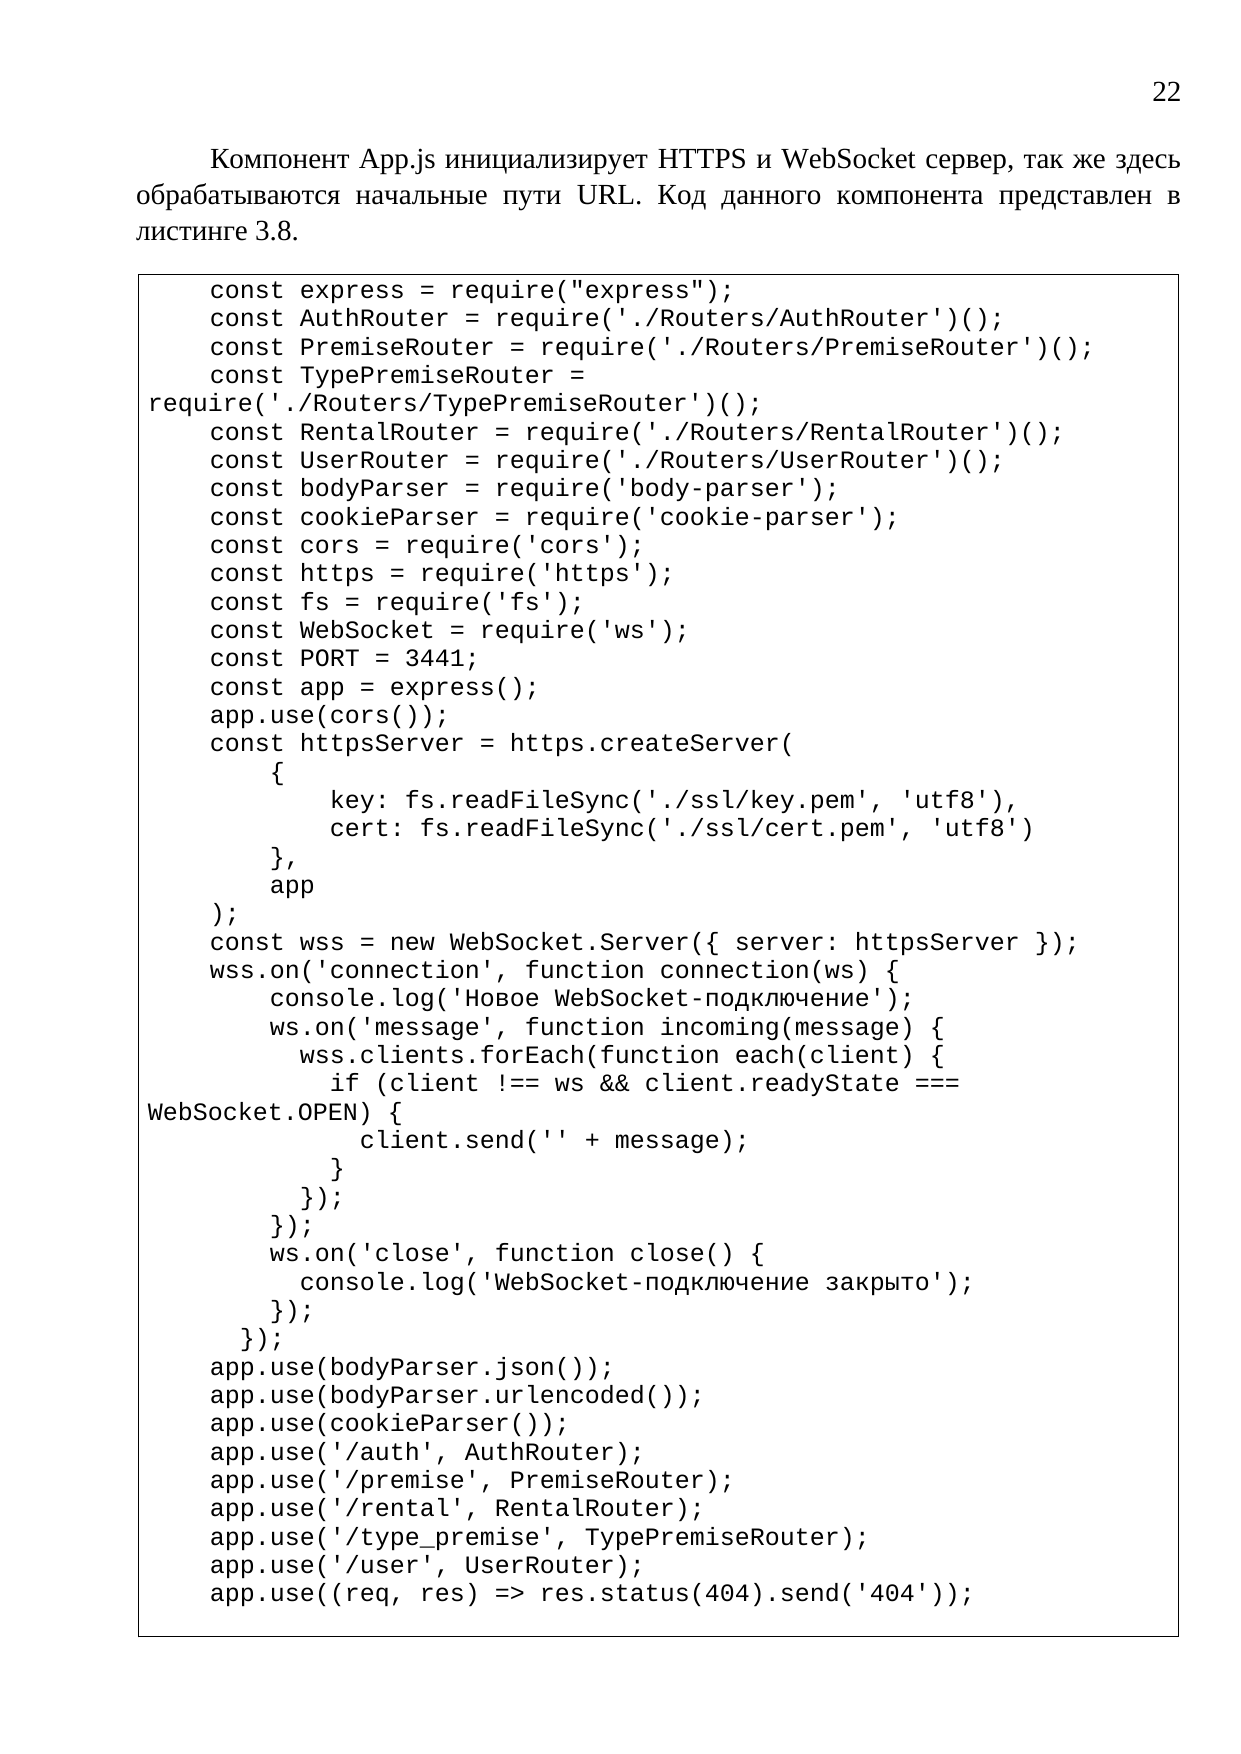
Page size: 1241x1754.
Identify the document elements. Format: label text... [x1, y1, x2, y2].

text const PremiseRouter = require('./Routers/PremiseRouter')(); [139, 331, 1178, 359]
text app.use(cors()); [139, 699, 1178, 728]
text }); [139, 1181, 1178, 1209]
text }); [139, 1209, 1178, 1238]
text const bodyParser = require('body-parser'); [139, 473, 1178, 501]
text app.use('/user', UserRouter); [139, 1549, 1178, 1578]
text const wss = new WebSocket.Server({ server: httpsServer }); [139, 926, 1178, 954]
text { [139, 756, 1178, 784]
text app.use(bodyParser.json()); [139, 1351, 1178, 1379]
text const PORT = 3441; [139, 643, 1178, 671]
text app [139, 869, 1178, 898]
text key: fs.readFileSync('./ssl/key.pem', 'utf8'), [139, 784, 1178, 813]
text }); [139, 1323, 1178, 1351]
text }, [139, 841, 1178, 869]
text wss.on('connection', function connection(ws) { [139, 954, 1178, 983]
text if (client !== ws && client.readyState === WebSocket.OPEN) { [139, 1068, 1178, 1124]
text app.use(bodyParser.urlencoded()); [139, 1379, 1178, 1408]
text }); [139, 1294, 1178, 1323]
text console.log('Новое WebSocket-подключение'); [139, 983, 1178, 1011]
text app.use('/auth', AuthRouter); [139, 1436, 1178, 1464]
text const cookieParser = require('cookie-parser'); [139, 501, 1178, 529]
text cert: fs.readFileSync('./ssl/cert.pem', 'utf8') [139, 813, 1178, 841]
text app.use(cookieParser()); [139, 1408, 1178, 1436]
text app.use('/rental', RentalRouter); [139, 1493, 1178, 1521]
text app.use((req, res) => res.status(404).send('404')); [139, 1578, 1178, 1609]
text const cors = require('cors'); [139, 529, 1178, 558]
text const WebSocket = require('ws'); [139, 614, 1178, 643]
text } [139, 1153, 1178, 1181]
text console.log('WebSocket-подключение закрыто'); [139, 1266, 1178, 1294]
text const fs = require('fs'); [139, 586, 1178, 614]
text client.send('' + message); [139, 1124, 1178, 1153]
text ws.on('message', function incoming(message) { [139, 1011, 1178, 1039]
text ); [139, 898, 1178, 926]
text ws.on('close', function close() { [139, 1238, 1178, 1266]
text app.use('/type_premise', TypePremiseRouter); [139, 1521, 1178, 1549]
text const app = express(); [139, 671, 1178, 699]
text const https = require('https'); [139, 558, 1178, 586]
text const UserRouter = require('./Routers/UserRouter')(); [139, 444, 1178, 473]
text wss.clients.forEach(function each(client) { [139, 1039, 1178, 1068]
text const AuthRouter = require('./Routers/AuthRouter')(); [139, 303, 1178, 331]
text app.use('/premise', PremiseRouter); [139, 1464, 1178, 1493]
text const RentalRouter = require('./Routers/RentalRouter')(); [139, 416, 1178, 444]
text const httpsServer = https.createServer( [139, 728, 1178, 756]
text const express = require("express"); [139, 275, 1178, 303]
text const TypePremiseRouter = require('./Routers/TypePremiseRouter')(); [139, 359, 1178, 416]
text Компонент App.js инициализирует HTTPS и WebSocket сервер, так же здесь обрабатываются начальные пути URL. Код данного компонента представлен в листинге 3.8. [136, 141, 1181, 247]
